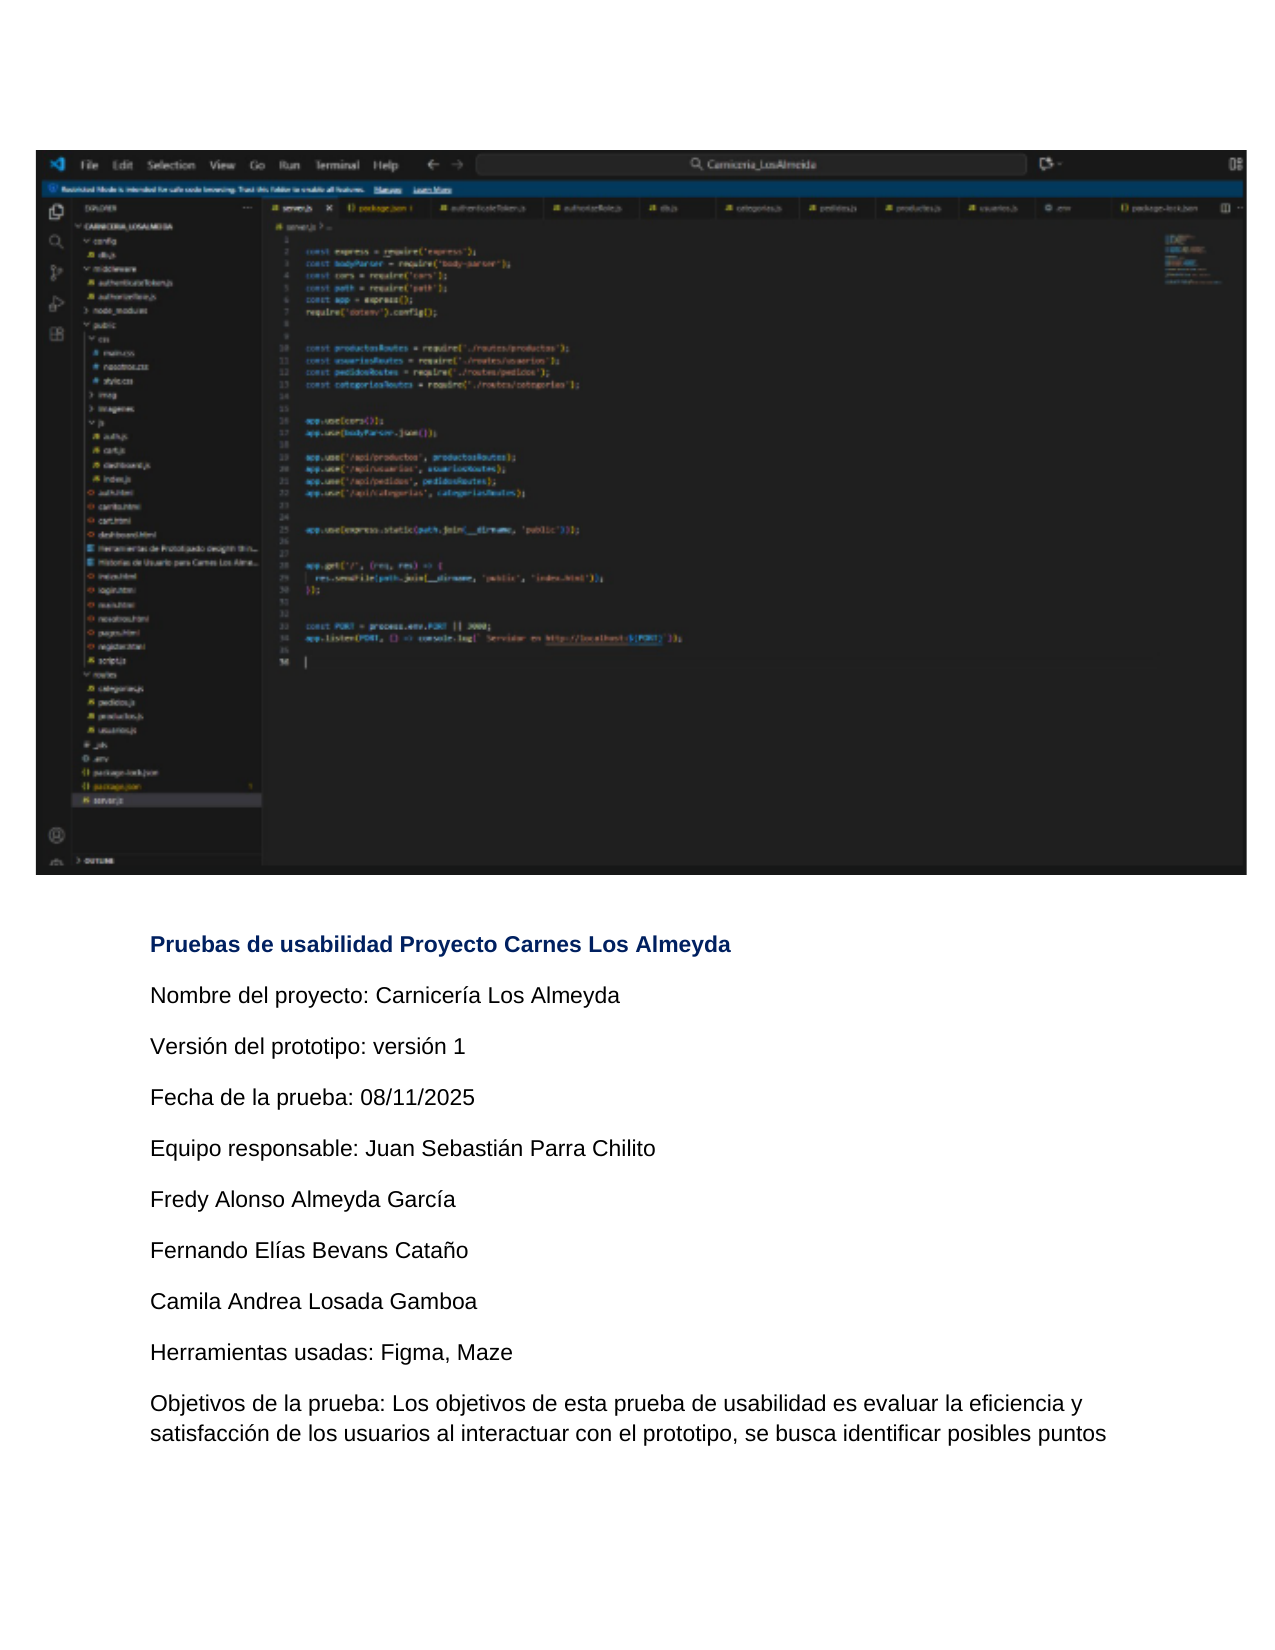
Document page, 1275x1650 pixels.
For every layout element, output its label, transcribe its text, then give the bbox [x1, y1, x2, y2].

text Herramientas usadas: Figma, Maze [150, 1339, 1125, 1365]
text Fredy Alonso Almeyda García [150, 1186, 1125, 1212]
text Camila Andrea Losada Gamboa [150, 1288, 1125, 1314]
text Fecha de la prueba: 08/11/2025 [150, 1084, 1125, 1110]
text Nombre del proyecto: Carnicería Los Almeyda [150, 982, 1125, 1008]
text Equipo responsable: Juan Sebastián Parra Chilito [150, 1135, 1125, 1161]
text Fernando Elías Bevans Cataño [150, 1237, 1125, 1263]
picture [35, 150, 1247, 875]
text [150, 1390, 1125, 1446]
text Pruebas de usabilidad Proyecto Carnes Los Almeyda [150, 931, 1125, 957]
text Versión del prototipo: versión 1 [150, 1033, 1125, 1059]
